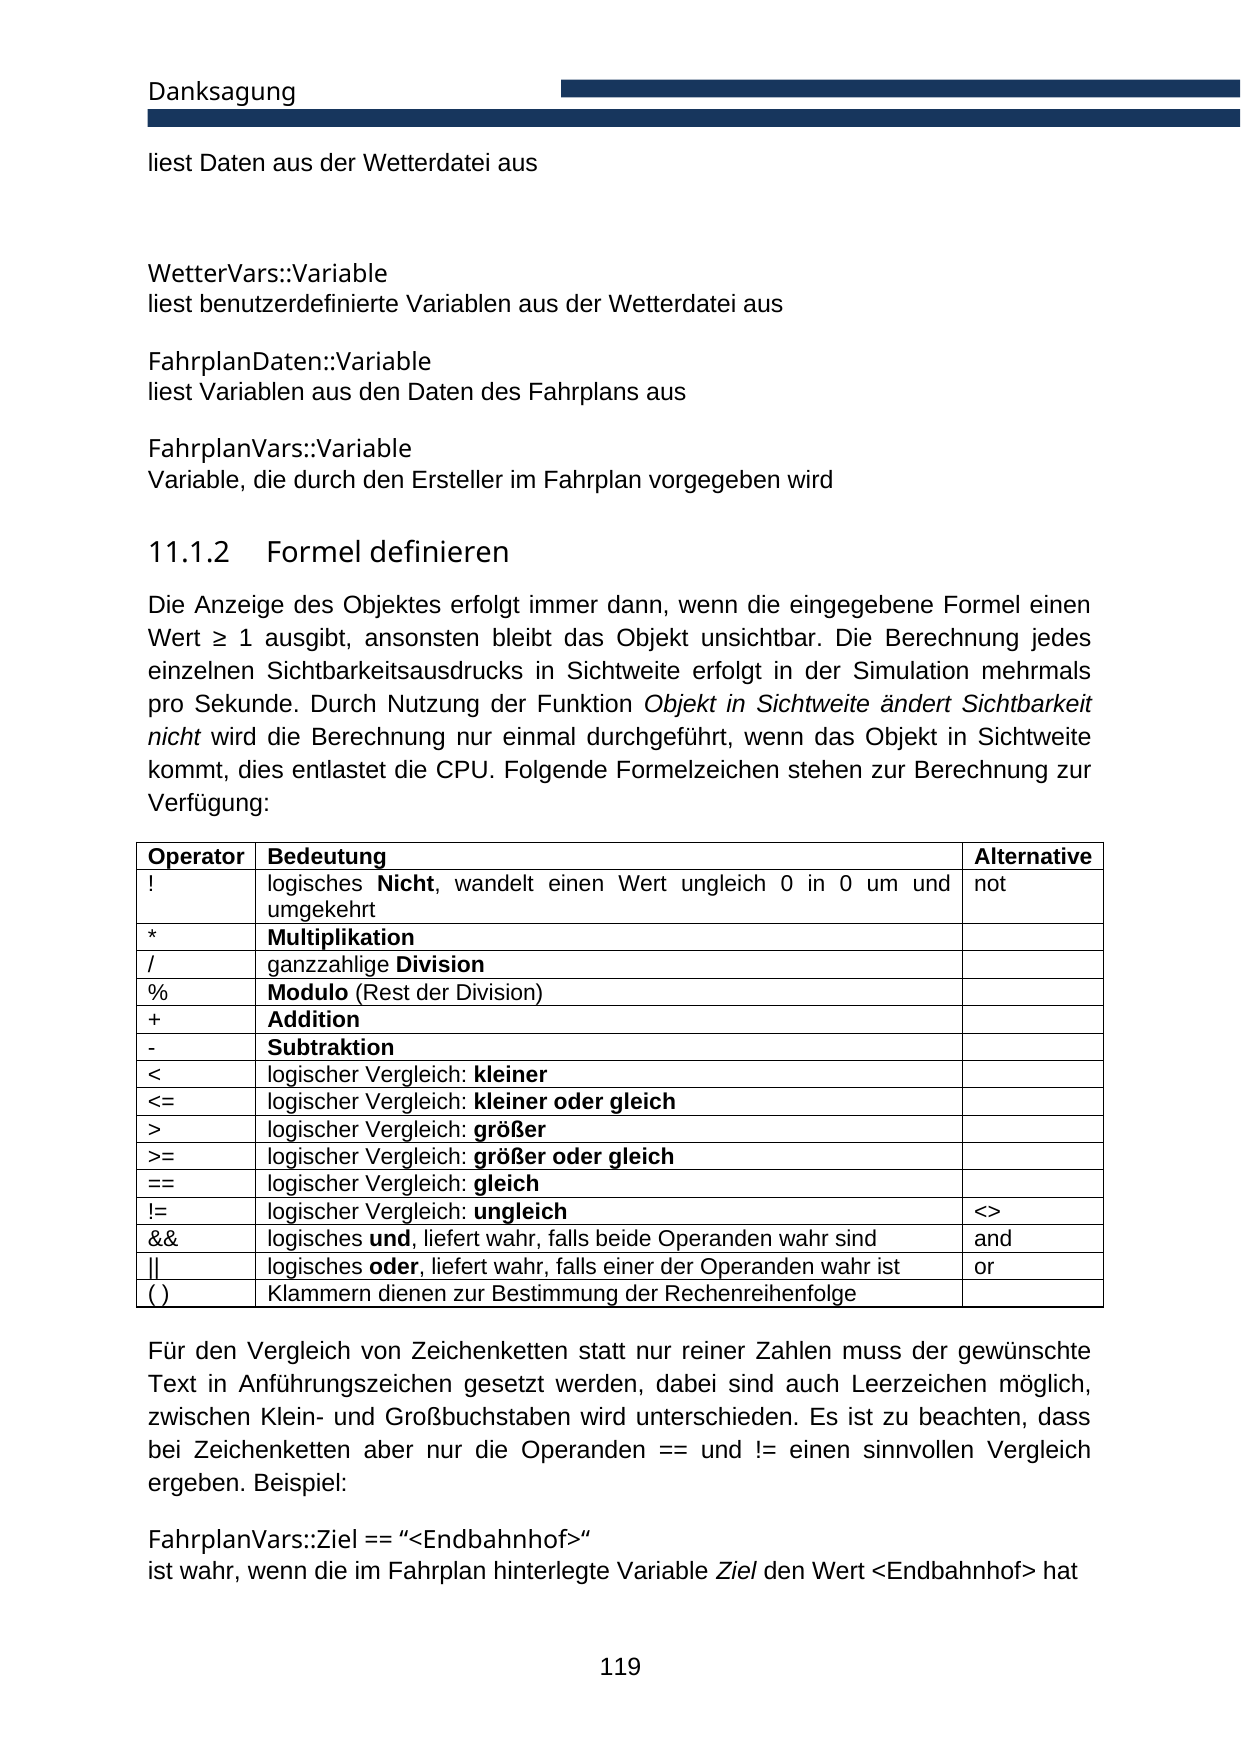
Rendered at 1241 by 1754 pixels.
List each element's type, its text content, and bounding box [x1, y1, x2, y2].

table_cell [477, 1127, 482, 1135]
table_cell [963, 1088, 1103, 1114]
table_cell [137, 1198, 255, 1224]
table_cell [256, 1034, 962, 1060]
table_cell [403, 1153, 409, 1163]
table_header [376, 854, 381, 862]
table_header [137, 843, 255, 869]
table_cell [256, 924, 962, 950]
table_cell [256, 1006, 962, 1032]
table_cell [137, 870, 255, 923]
text Für den Vergleich von Zeichenketten statt nur reiner Zahlen muss der gewünschte Text in Anführungszeichen gesetzt werden, dabei sind auch Leerzeichen möglich, zwischen Klein- und Großbuchstaben wird unterschieden. Es ist zu beachten, dass bei Zeichenketten aber nur die Operanden == und != einen sinnvollen Vergleich ergeben. Beispiel: [148, 1336, 1093, 1497]
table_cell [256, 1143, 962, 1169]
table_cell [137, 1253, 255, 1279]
text WetterVars::Variable [148, 255, 1093, 289]
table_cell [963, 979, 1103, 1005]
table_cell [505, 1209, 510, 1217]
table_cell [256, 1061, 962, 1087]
text liest Daten aus der Wetterdatei aus [148, 148, 1093, 176]
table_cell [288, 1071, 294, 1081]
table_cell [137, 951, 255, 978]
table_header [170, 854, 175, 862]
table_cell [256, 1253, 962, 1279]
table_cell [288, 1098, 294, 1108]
text liest benutzerdefinierte Variablen aus der Wetterdatei aus [148, 289, 1093, 318]
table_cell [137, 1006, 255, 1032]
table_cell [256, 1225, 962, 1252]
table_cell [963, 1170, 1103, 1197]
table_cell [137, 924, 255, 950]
subtitle Formel definieren [148, 532, 1093, 571]
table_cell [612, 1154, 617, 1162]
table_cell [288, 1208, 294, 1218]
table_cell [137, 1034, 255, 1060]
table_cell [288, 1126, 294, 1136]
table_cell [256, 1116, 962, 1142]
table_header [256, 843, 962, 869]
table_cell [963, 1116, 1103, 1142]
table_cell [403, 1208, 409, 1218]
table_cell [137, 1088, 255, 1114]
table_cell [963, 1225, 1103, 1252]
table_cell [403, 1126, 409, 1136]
text ist wahr, wenn die im Fahrplan hinterlegte Variable Ziel den Wert <Endbahnhof> hat [148, 1556, 1093, 1585]
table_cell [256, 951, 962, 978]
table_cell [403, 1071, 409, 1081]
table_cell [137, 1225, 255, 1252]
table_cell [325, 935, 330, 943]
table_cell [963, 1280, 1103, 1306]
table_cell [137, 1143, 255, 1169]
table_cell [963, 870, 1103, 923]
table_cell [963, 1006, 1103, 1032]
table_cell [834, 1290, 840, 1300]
text FahrplanVars::Ziel == “<Endbahnhof>“ [148, 1522, 1093, 1556]
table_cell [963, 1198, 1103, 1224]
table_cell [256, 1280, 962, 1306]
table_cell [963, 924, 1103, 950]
text liest Variablen aus den Daten des Fahrplans aus [148, 377, 1093, 406]
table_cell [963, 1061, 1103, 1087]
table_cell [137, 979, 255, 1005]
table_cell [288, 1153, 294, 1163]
text Die Anzeige des Objektes erfolgt immer dann, wenn die eingegebene Formel einen Wert ≥ 1 ausgibt, ansonsten bleibt das Objekt unsichtbar. Die Berechnung jedes einzelnen Sichtbarkeitsausdrucks in Sichtweite erfolgt in der Simulation mehrmals pro Sekunde. Durch Nutzung der Funktion Objekt in Sichtweite ändert Sichtbarkeit nicht wird die Berechnung nur einmal durchgeführt, wenn das Objekt in Sichtweite kommt, dies entlastet die CPU. Folgende Formelzeichen stehen zur Berechnung zur Verfügung: [148, 590, 1093, 817]
text FahrplanVars::Variable [148, 431, 1093, 465]
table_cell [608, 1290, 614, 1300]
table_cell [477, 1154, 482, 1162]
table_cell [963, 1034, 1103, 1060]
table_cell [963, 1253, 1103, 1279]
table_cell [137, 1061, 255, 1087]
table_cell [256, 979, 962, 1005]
text FahrplanDaten::Variable [148, 343, 1093, 377]
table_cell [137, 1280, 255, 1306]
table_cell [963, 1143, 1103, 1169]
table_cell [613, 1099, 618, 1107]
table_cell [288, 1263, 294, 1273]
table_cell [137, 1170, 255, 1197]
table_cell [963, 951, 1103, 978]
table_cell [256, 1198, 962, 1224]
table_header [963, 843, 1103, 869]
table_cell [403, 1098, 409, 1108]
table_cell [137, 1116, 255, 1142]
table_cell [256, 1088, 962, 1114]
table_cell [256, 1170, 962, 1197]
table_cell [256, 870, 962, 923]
text Variable, die durch den Ersteller im Fahrplan vorgegeben wird [148, 465, 1093, 494]
